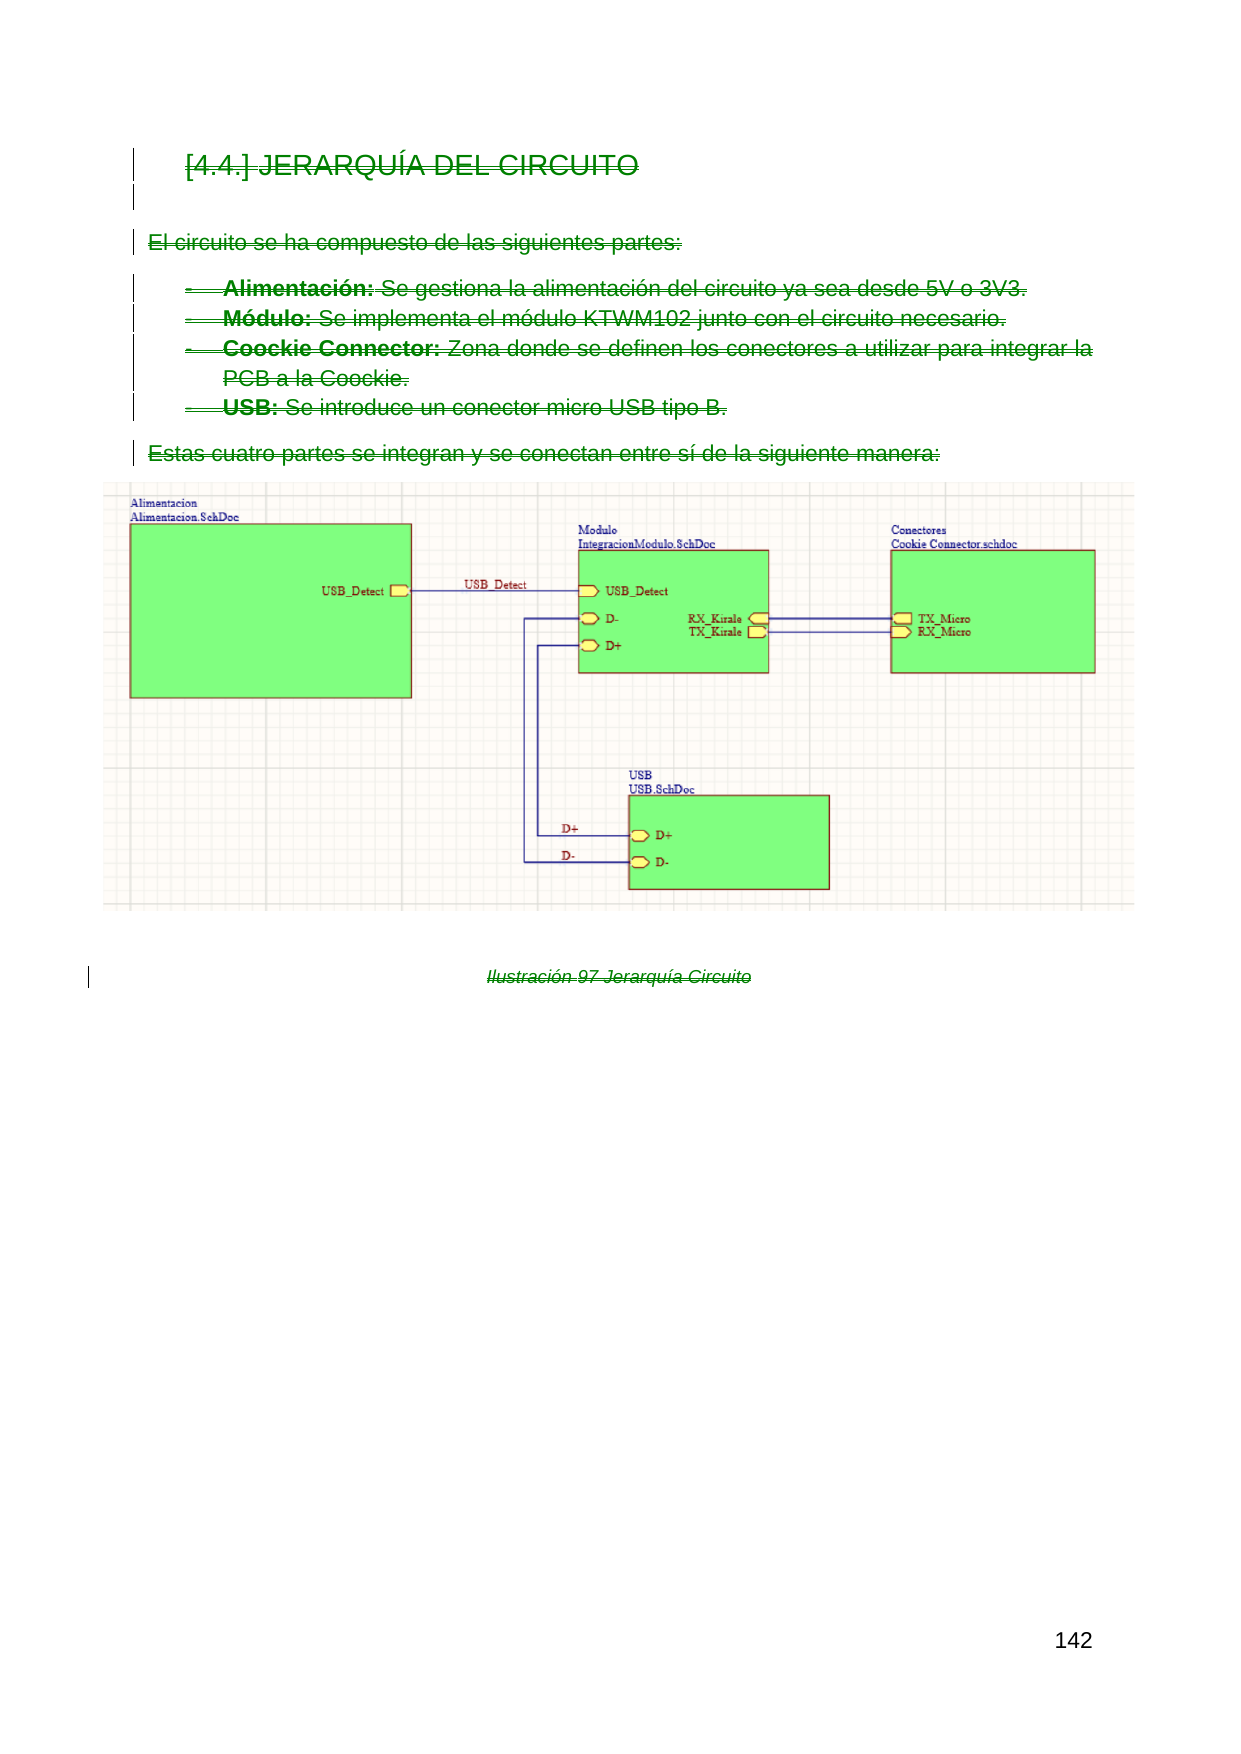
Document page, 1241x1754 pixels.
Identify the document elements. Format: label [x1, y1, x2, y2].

picture [103, 482, 1133, 911]
